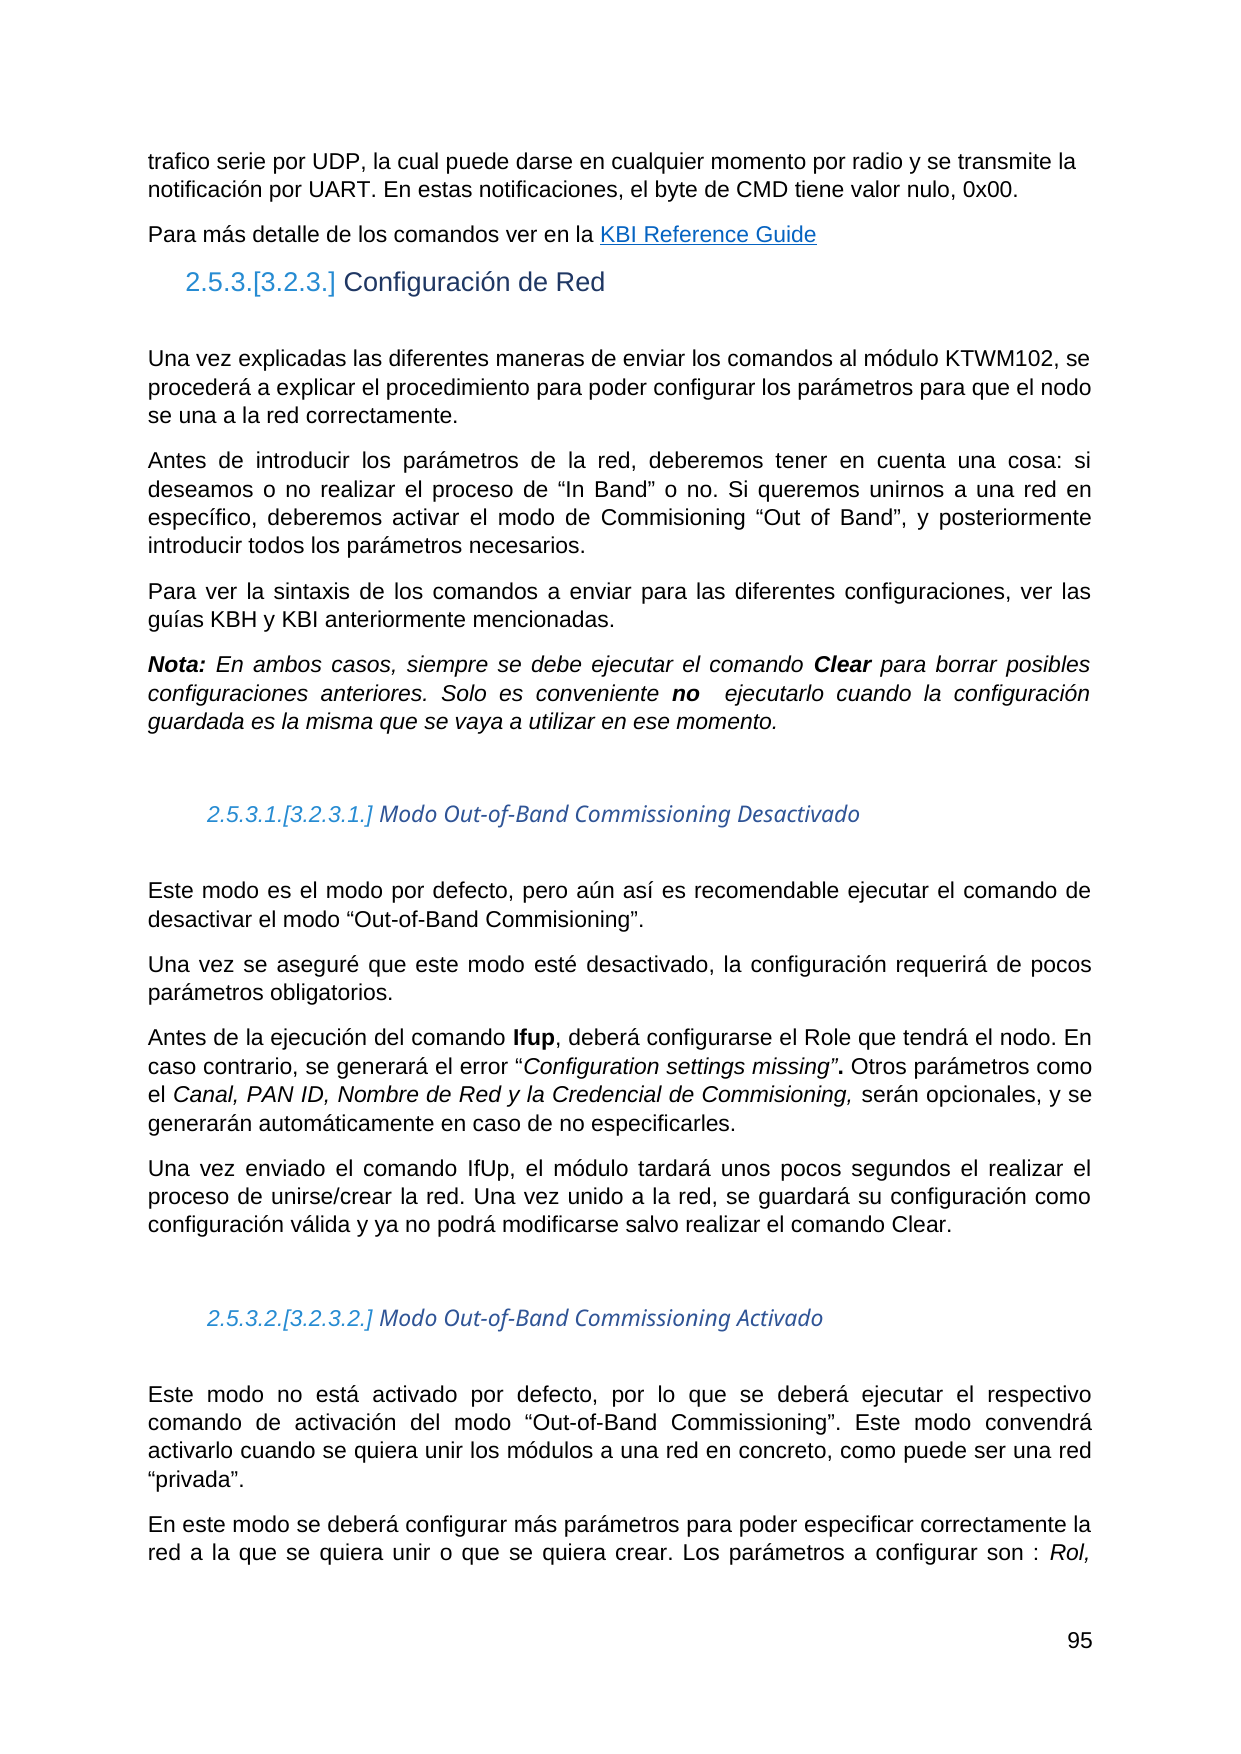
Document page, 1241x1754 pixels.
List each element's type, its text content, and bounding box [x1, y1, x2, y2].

subtitle Modo Out-of-Band Commissioning Activado [207, 1302, 1092, 1333]
text Para ver la sintaxis de los comandos a enviar para las diferentes configuraciones, ver las guías KBH y KBI anteriormente mencionadas. [148, 578, 1092, 632]
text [148, 148, 1092, 202]
text Una vez se aseguré que este modo esté desactivado, la configuración requerirá de pocos parámetros obligatorios. [148, 951, 1092, 1005]
text Antes de introducir los parámetros de la red, deberemos tener en cuenta una cosa: si deseamos o no realizar el proceso de “In Band” o no. Si queremos unirnos a una red en específico, deberemos activar el modo de Commisioning “Out of Band”, y posteriormente introducir todos los parámetros necesarios. [148, 447, 1092, 559]
text Una vez enviado el comando IfUp, el módulo tardará unos pocos segundos el realizar el proceso de unirse/crear la red. Una vez unido a la red, se guardará su configuración como configuración válida y ya no podrá modificarse salvo realizar el comando Clear. [148, 1154, 1092, 1238]
text Este modo no está activado por defecto, por lo que se deberá ejecutar el respectivo comando de activación del modo “Out-of-Band Commissioning”. Este modo convendrá activarlo cuando se quiera unir los módulos a una red en concreto, como puede ser una red “privada”. [148, 1381, 1092, 1492]
subtitle Configuración de Red [185, 266, 1092, 298]
text Nota: En ambos casos, siempre se debe ejecutar el comando Clear para borrar posibles configuraciones anteriores. Solo es conveniente no ejecutarlo cuando la configuración guardada es la misma que se vaya a utilizar en ese momento. [148, 651, 1092, 734]
text Una vez explicadas las diferentes maneras de enviar los comandos al módulo KTWM102, se procederá a explicar el procedimiento para poder configurar los parámetros para que el nodo se una a la red correctamente. [148, 345, 1092, 428]
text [148, 1511, 1092, 1566]
text Para más detalle de los comandos ver en la KBI Reference Guide [148, 221, 1092, 248]
subtitle Modo Out-of-Band Commissioning Desactivado [207, 798, 1092, 829]
text Antes de la ejecución del comando Ifup, deberá configurarse el Role que tendrá el nodo. En caso contrario, se generará el error “Configuration settings missing”. Otros parámetros como el Canal, PAN ID, Nombre de Red y la Credencial de Commisioning, serán opcionales, y se generarán automáticamente en caso de no especificarles. [148, 1024, 1092, 1136]
text Este modo es el modo por defecto, pero aún así es recomendable ejecutar el comando de desactivar el modo “Out-of-Band Commisioning”. [148, 877, 1092, 932]
